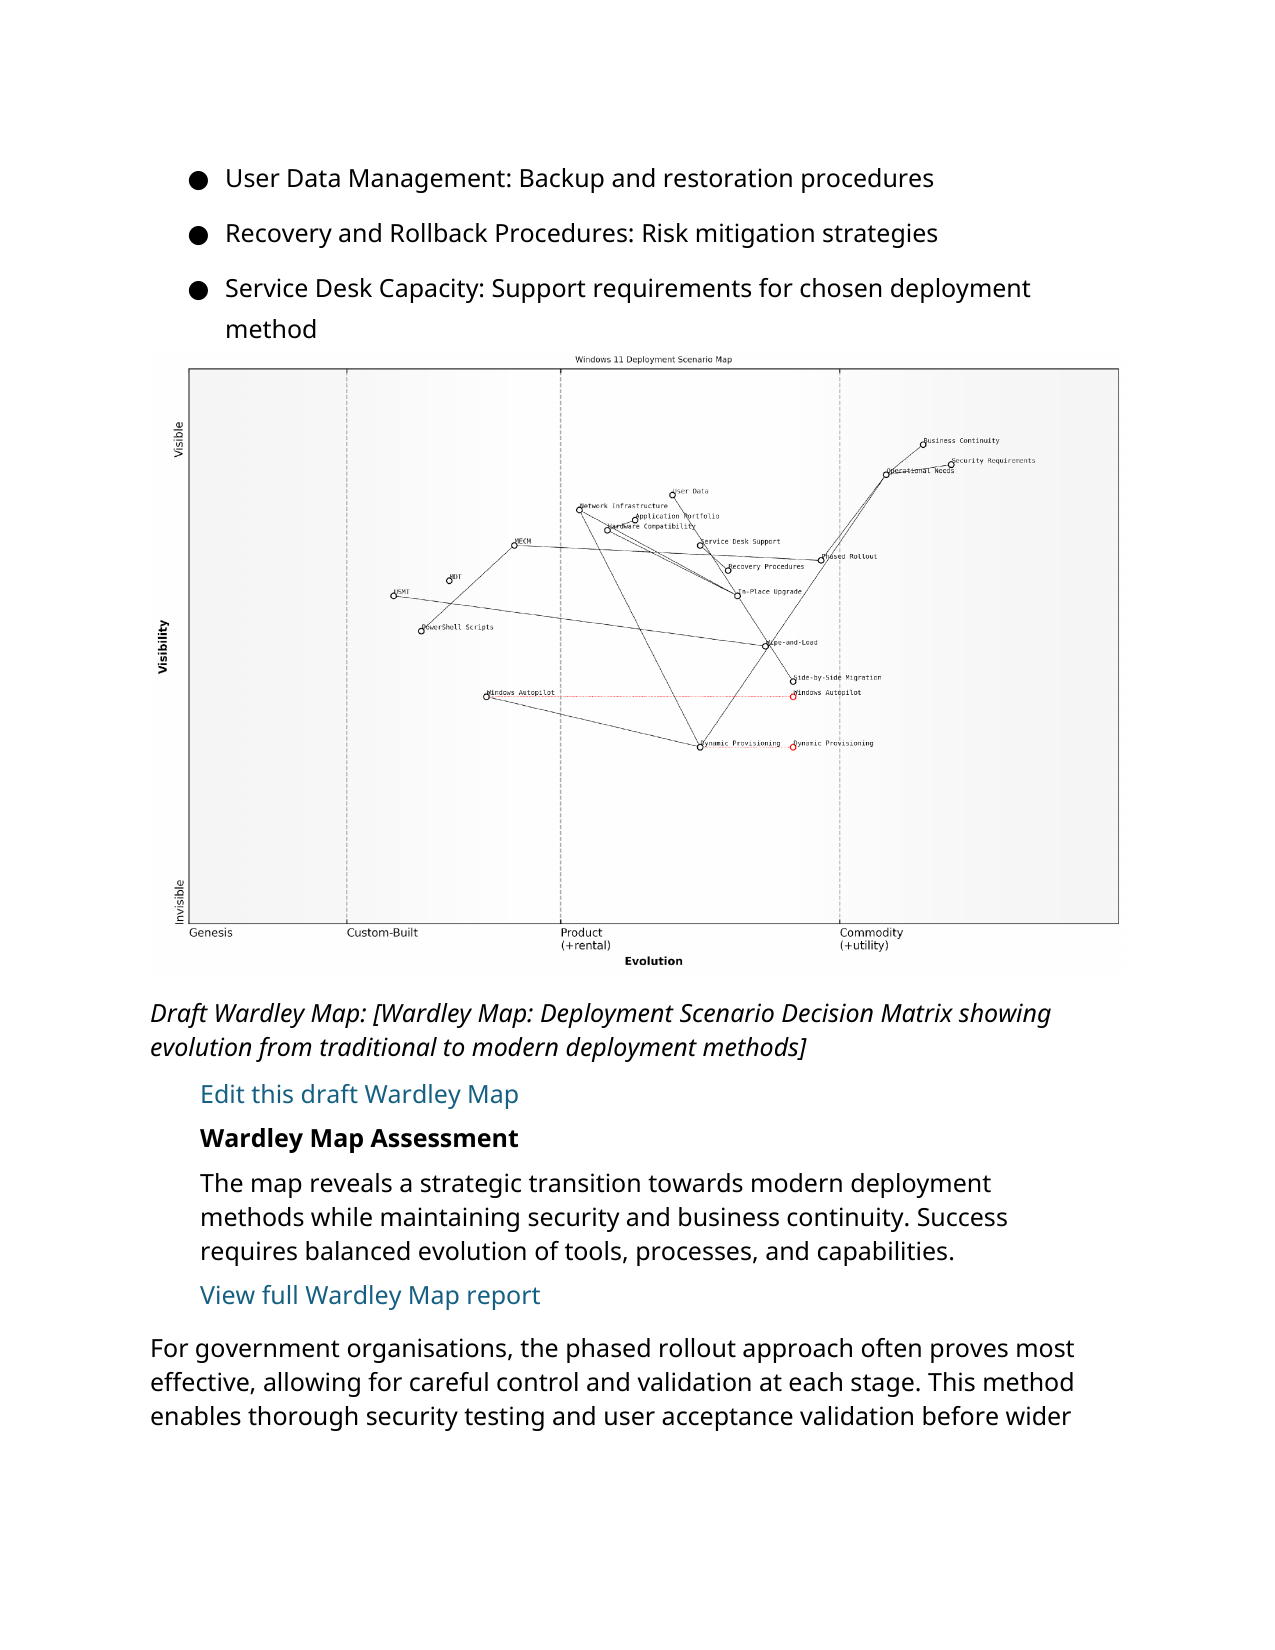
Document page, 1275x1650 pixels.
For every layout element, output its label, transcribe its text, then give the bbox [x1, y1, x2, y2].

list User Data Management: Backup and restoration procedures [187, 150, 1125, 201]
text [150, 1331, 1125, 1433]
picture [150, 349, 1125, 975]
text Draft Wardley Map: [Wardley Map: Deployment Scenario Decision Matrix showing evolution from traditional to modern deployment methods] [150, 996, 1125, 1064]
text The map reveals a strategic transition towards modern deployment methods while maintaining security and business continuity. Success requires balanced evolution of tools, processes, and capabilities. [200, 1165, 1075, 1267]
text Edit this draft Wardley Map [200, 1076, 1075, 1110]
text View full Wardley Map report [200, 1278, 1075, 1312]
list Service Desk Capacity: Support requirements for chosen deployment method [187, 260, 1125, 345]
list Recovery and Rollback Procedures: Risk mitigation strategies [187, 205, 1125, 256]
text Wardley Map Assessment [200, 1121, 1075, 1155]
